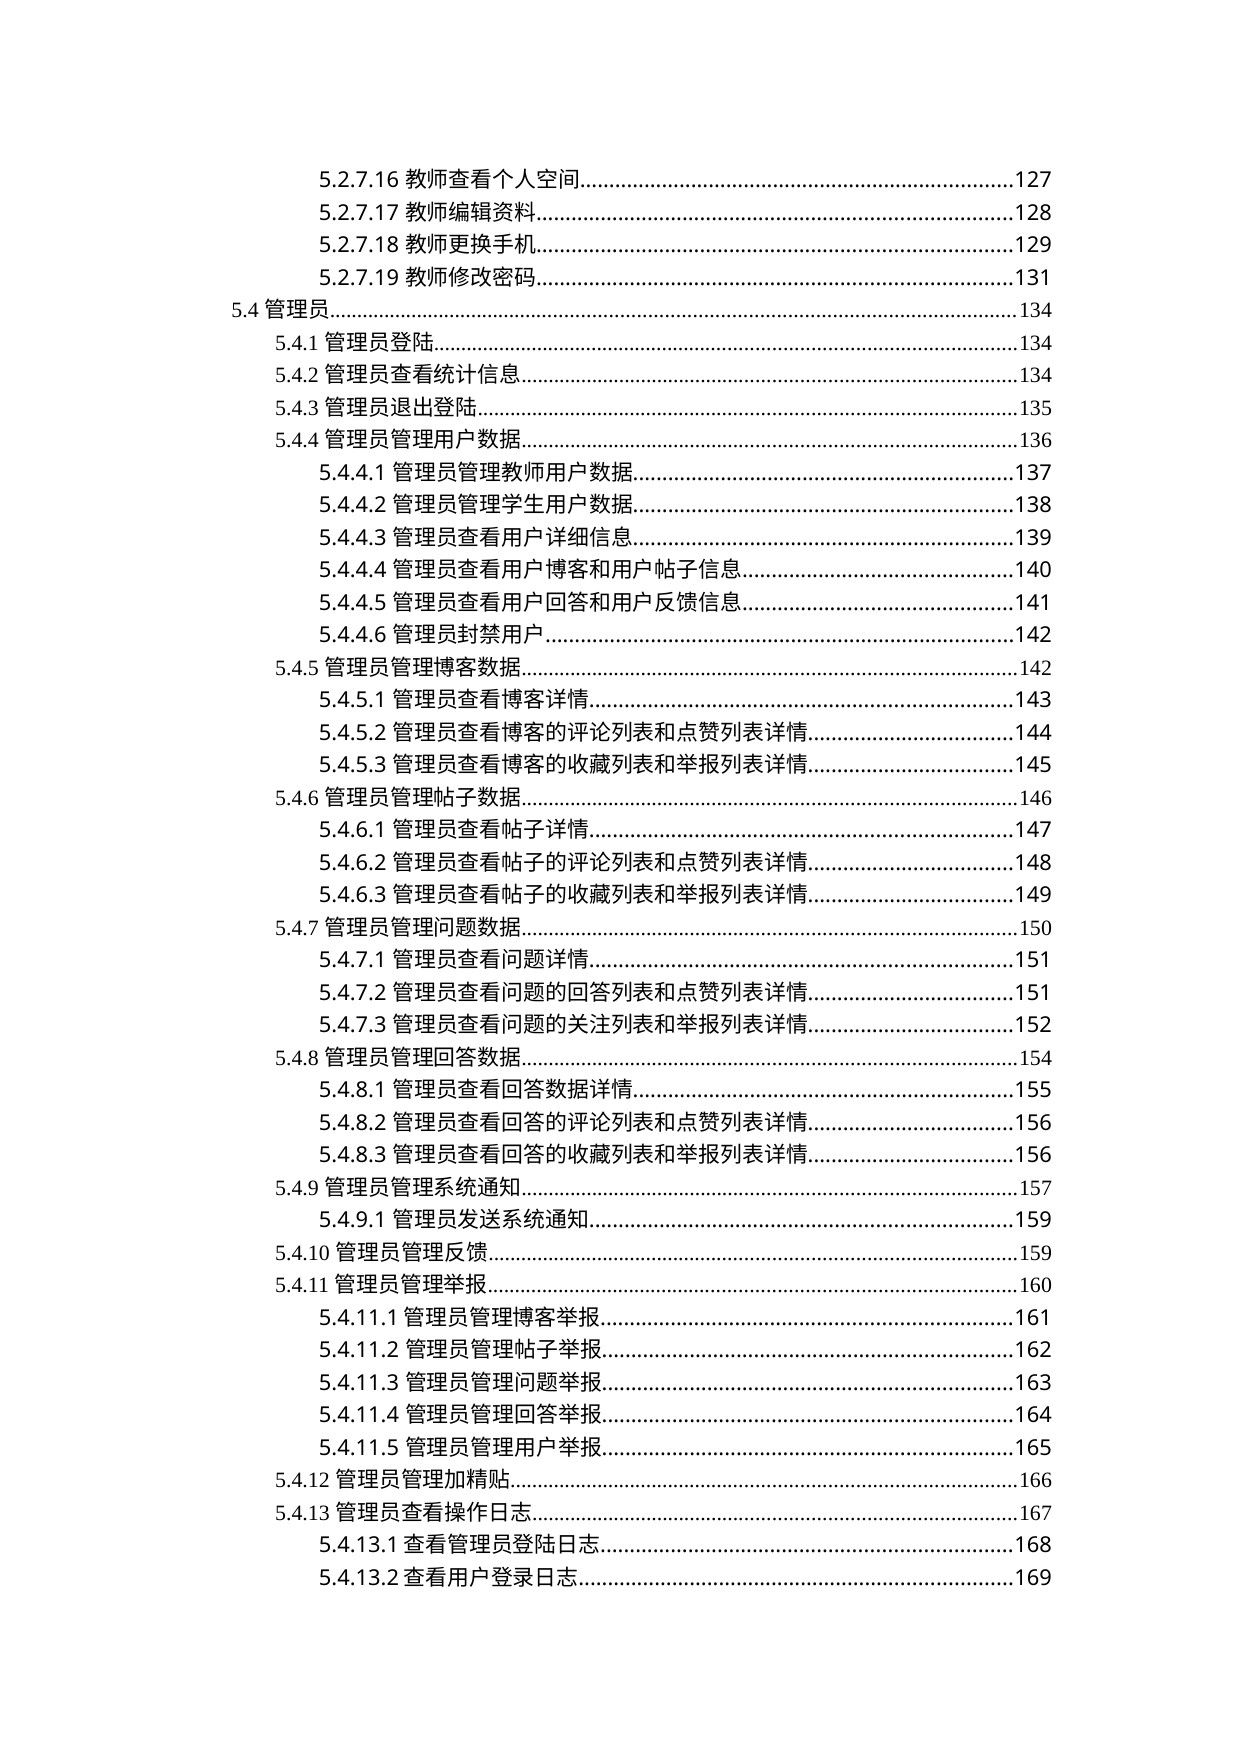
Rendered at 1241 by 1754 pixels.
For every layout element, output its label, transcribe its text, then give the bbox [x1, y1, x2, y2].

text 5.4.3 管理员退出登陆 135 [275, 389, 1053, 422]
text 5.4.4 管理员管理用户数据 136 [275, 422, 1053, 454]
text 5.4.13.2查看用户登录日志 169 [319, 1559, 1053, 1592]
text 5.4.6.2 管理员查看帖子的评论列表和点赞列表详情 148 [319, 844, 1053, 877]
text 5.4.4.1 管理员管理教师用户数据 137 [319, 454, 1053, 487]
text 5.4.7.2 管理员查看问题的回答列表和点赞列表详情 151 [319, 974, 1053, 1007]
text 5.4.11.3 管理员管理问题举报 163 [319, 1364, 1053, 1397]
text 5.4 管理员 134 [231, 292, 1053, 324]
text 5.4.2 管理员查看统计信息 134 [275, 357, 1053, 389]
text 5.4.9.1 管理员发送系统通知 159 [319, 1202, 1053, 1234]
text 5.2.7.17 教师编辑资料 128 [319, 194, 1053, 227]
text 5.4.7 管理员管理问题数据 150 [275, 909, 1053, 942]
text 5.4.11 管理员管理举报 160 [275, 1267, 1053, 1299]
text 5.2.7.18 教师更换手机 129 [319, 227, 1053, 259]
text 5.4.7.3 管理员查看问题的关注列表和举报列表详情 152 [319, 1007, 1053, 1039]
text 5.4.10 管理员管理反馈 159 [275, 1234, 1053, 1267]
text 5.4.5.2 管理员查看博客的评论列表和点赞列表详情 144 [319, 714, 1053, 747]
text 5.4.4.3 管理员查看用户详细信息 139 [319, 519, 1053, 552]
text 5.4.9 管理员管理系统通知 157 [275, 1169, 1053, 1202]
text 5.4.4.2 管理员管理学生用户数据 138 [319, 487, 1053, 519]
text 5.4.8.2 管理员查看回答的评论列表和点赞列表详情 156 [319, 1104, 1053, 1137]
text 5.4.4.4 管理员查看用户博客和用户帖子信息 140 [319, 552, 1053, 584]
text 5.4.11.2 管理员管理帖子举报 162 [319, 1332, 1053, 1364]
text 5.4.8 管理员管理回答数据 154 [275, 1039, 1053, 1072]
text 5.2.7.16 教师查看个人空间 127 [319, 162, 1053, 194]
text 5.4.12 管理员管理加精贴 166 [275, 1462, 1053, 1494]
text 5.4.5.1 管理员查看博客详情 143 [319, 682, 1053, 714]
text 5.4.11.5 管理员管理用户举报 165 [319, 1429, 1053, 1462]
text 5.4.6.1 管理员查看帖子详情 147 [319, 812, 1053, 844]
text 5.4.6.3 管理员查看帖子的收藏列表和举报列表详情 149 [319, 877, 1053, 909]
text 5.4.8.1 管理员查看回答数据详情 155 [319, 1072, 1053, 1104]
text 5.4.11.1管理员管理博客举报 161 [319, 1299, 1053, 1332]
text 5.4.6 管理员管理帖子数据 146 [275, 779, 1053, 812]
text 5.4.5.3 管理员查看博客的收藏列表和举报列表详情 145 [319, 747, 1053, 779]
text 5.4.4.6 管理员封禁用户 142 [319, 617, 1053, 649]
text 5.4.13 管理员查看操作日志 167 [275, 1494, 1053, 1527]
text 5.4.7.1 管理员查看问题详情 151 [319, 942, 1053, 974]
text 5.4.5 管理员管理博客数据 142 [275, 649, 1053, 682]
text 5.4.4.5 管理员查看用户回答和用户反馈信息 141 [319, 584, 1053, 617]
text 5.4.8.3 管理员查看回答的收藏列表和举报列表详情 156 [319, 1137, 1053, 1169]
text 5.2.7.19 教师修改密码 131 [319, 259, 1053, 292]
text 5.4.13.1查看管理员登陆日志 168 [319, 1527, 1053, 1559]
text 5.4.11.4 管理员管理回答举报 164 [319, 1397, 1053, 1429]
text 5.4.1 管理员登陆 134 [275, 324, 1053, 357]
